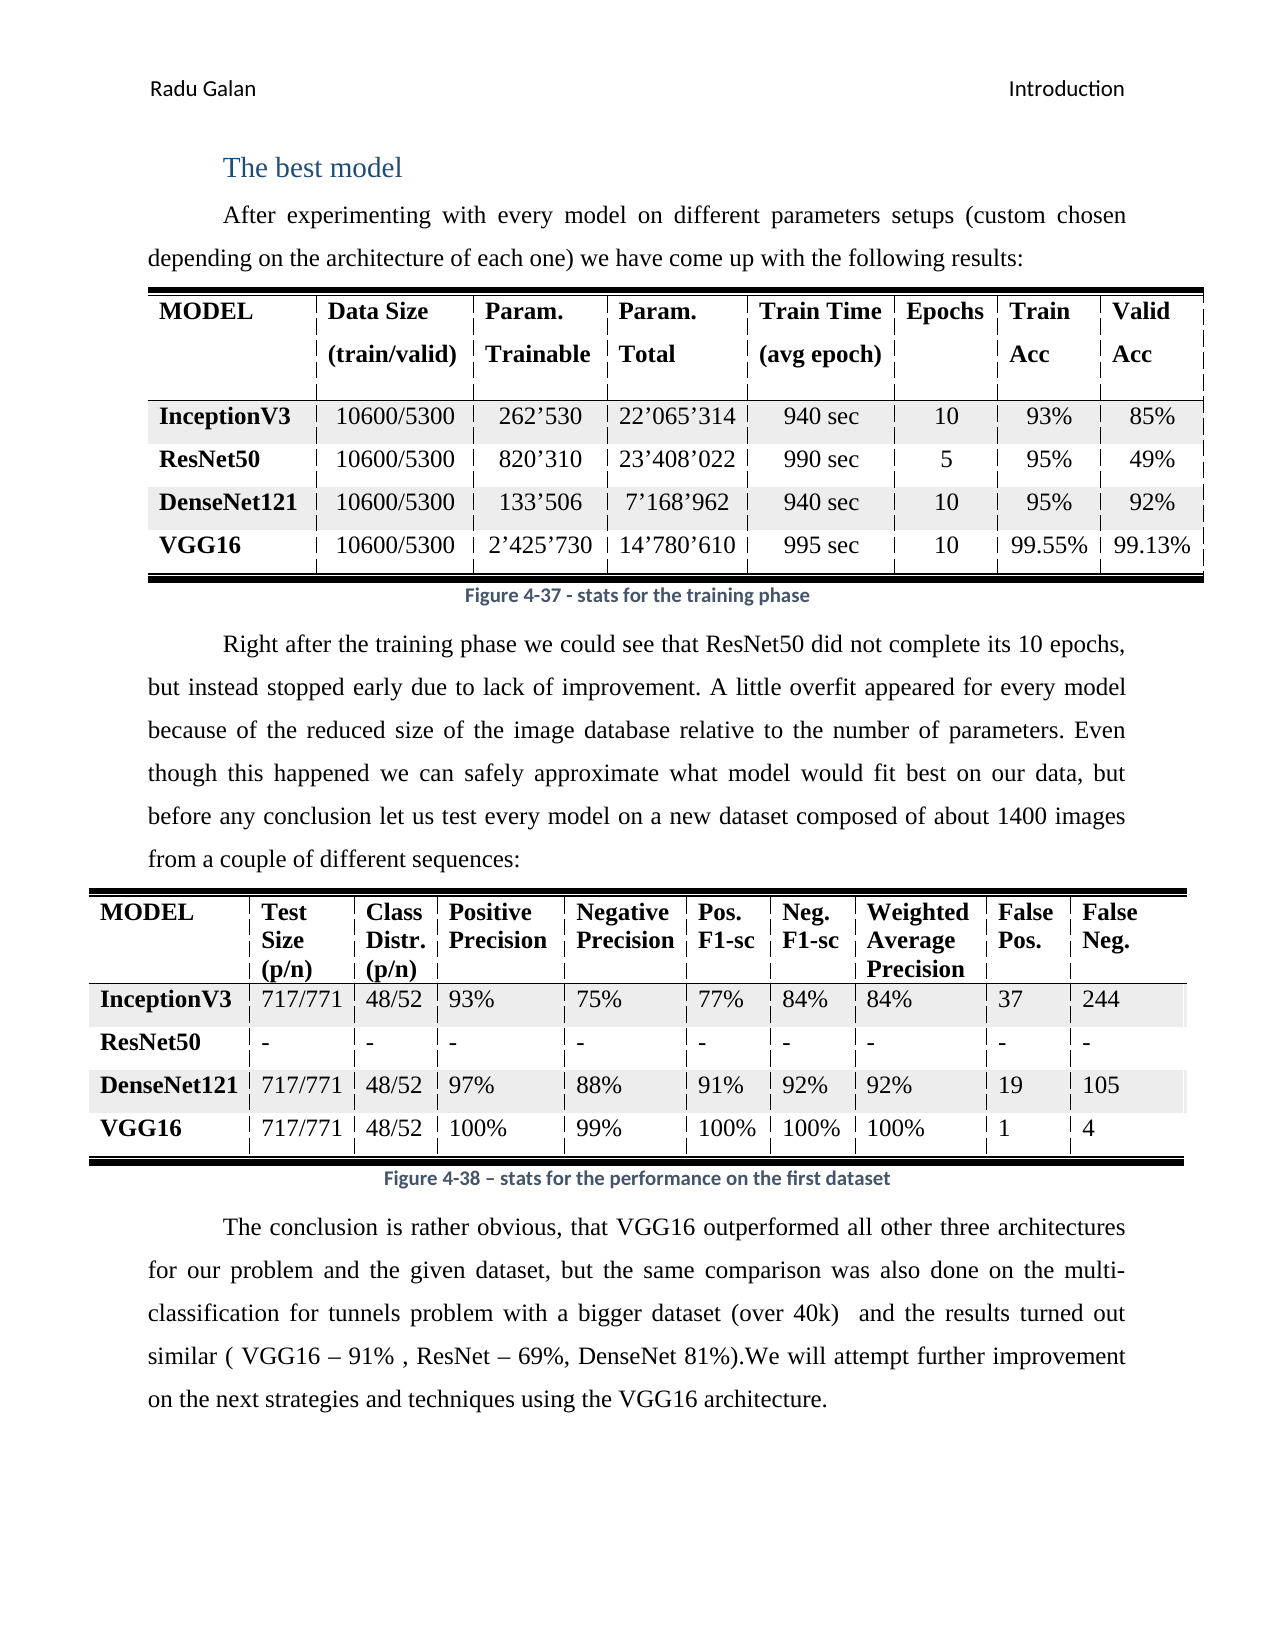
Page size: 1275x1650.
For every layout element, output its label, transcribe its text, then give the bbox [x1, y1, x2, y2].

table_header False Pos. [987, 897, 1071, 983]
table_header Epochs [895, 296, 998, 400]
table_header Negative Precision [565, 897, 687, 983]
table_header Train Time (avg epoch) [748, 296, 895, 400]
table_cell 37 [987, 984, 1071, 1027]
table_cell 85% [1101, 401, 1204, 444]
table_cell 77% [687, 984, 771, 1027]
table_cell 10 [895, 530, 998, 573]
table_cell 92% [855, 1070, 987, 1113]
table_cell 717/771 [250, 984, 354, 1027]
table_cell - [250, 1027, 354, 1070]
table_cell - [771, 1027, 855, 1070]
table_cell 95% [998, 487, 1101, 530]
table_cell - [1071, 1027, 1183, 1070]
table_cell - [565, 1027, 687, 1070]
table_header Param. Trainable [474, 296, 607, 400]
table_cell 717/771 [250, 1070, 354, 1113]
table_cell 1 [987, 1113, 1071, 1156]
table_cell 99.13% [1101, 530, 1204, 573]
text The conclusion is rather obvious, that VGG16 outperformed all other three architectures for our problem and the given dataset, but the same comparison was also done on the multi-classification for tunnels problem with a bigger dataset (over 40k) and the results turned out similar ( VGG16 – 91% , ResNet – 69%, DenseNet 81%).We will attempt further improvement on the next strategies and techniques using the VGG16 architecture. [148, 1212, 1127, 1413]
table_cell 105 [1071, 1070, 1183, 1113]
table_cell 995 sec [748, 530, 895, 573]
table_cell 19 [987, 1070, 1071, 1113]
table_cell 4 [1071, 1113, 1183, 1156]
table_cell 717/771 [250, 1113, 354, 1156]
table_cell 99% [565, 1113, 687, 1156]
table_cell 820’310 [474, 444, 607, 487]
table_cell - [855, 1027, 987, 1070]
table_cell 10600/5300 [316, 444, 474, 487]
table_header Param. Total [607, 296, 748, 400]
table_cell VGG16 [89, 1113, 250, 1156]
table_cell 23’408’022 [607, 444, 748, 487]
table_cell 92% [771, 1070, 855, 1113]
table_cell 10600/5300 [316, 487, 474, 530]
table_cell 75% [565, 984, 687, 1027]
table_header Valid Acc [1101, 296, 1204, 400]
table_header Data Size (train/valid) [316, 296, 474, 400]
table_cell 10 [895, 487, 998, 530]
table_cell 10600/5300 [316, 530, 474, 573]
table_cell 940 sec [748, 401, 895, 444]
table_cell 93% [437, 984, 565, 1027]
table_header Pos. F1-sc [687, 897, 771, 983]
table_cell DenseNet121 [148, 487, 316, 530]
table_cell 990 sec [748, 444, 895, 487]
table_cell ResNet50 [148, 444, 316, 487]
table_cell 93% [998, 401, 1101, 444]
table_header MODEL [89, 897, 250, 983]
table_cell DenseNet121 [89, 1070, 250, 1113]
table_cell ResNet50 [89, 1027, 250, 1070]
table_header Train Acc [998, 296, 1101, 400]
table_cell 95% [998, 444, 1101, 487]
table_cell 100% [437, 1113, 565, 1156]
table_cell 100% [855, 1113, 987, 1156]
table_cell 48/52 [354, 1070, 437, 1113]
table_cell 244 [1071, 984, 1183, 1027]
table_header False Neg. [1071, 897, 1187, 983]
table_header Positive Precision [437, 897, 565, 983]
table_cell 84% [855, 984, 987, 1027]
table_cell 133’506 [474, 487, 607, 530]
table_header Class Distr. (p/n) [354, 897, 437, 983]
table_cell 48/52 [354, 984, 437, 1027]
table_cell 262’530 [474, 401, 607, 444]
table_cell 49% [1101, 444, 1204, 487]
table_cell 14’780’610 [607, 530, 748, 573]
table_cell 88% [565, 1070, 687, 1113]
table_cell 7’168’962 [607, 487, 748, 530]
table_cell 10 [895, 401, 998, 444]
table_header Weighted Average Precision [855, 897, 987, 983]
table_cell 99.55% [998, 530, 1101, 573]
subtitle The best model [148, 150, 1127, 183]
table_cell 940 sec [748, 487, 895, 530]
table_cell - [437, 1027, 565, 1070]
text Right after the training phase we could see that ResNet50 did not complete its 10 epochs, but instead stopped early due to lack of improvement. A little overfit appeared for every model because of the reduced size of the image database relative to the number of parameters. Even though this happened we can safely approximate what model would fit best on our data, but before any conclusion let us test every model on a new dataset composed of about 1400 images from a couple of different sequences: [148, 629, 1127, 873]
table_cell 91% [687, 1070, 771, 1113]
table_cell 100% [687, 1113, 771, 1156]
table_header Test Size (p/n) [250, 897, 354, 983]
table_cell 97% [437, 1070, 565, 1113]
table_cell 2’425’730 [474, 530, 607, 573]
table_cell - [354, 1027, 437, 1070]
table_cell 22’065’314 [607, 401, 748, 444]
table_cell 48/52 [354, 1113, 437, 1156]
table_cell - [987, 1027, 1071, 1070]
table_cell 5 [895, 444, 998, 487]
text After experimenting with every model on different parameters setups (custom chosen depending on the architecture of each one) we have come up with the following results: [148, 200, 1127, 272]
table_header Neg. F1-sc [771, 897, 855, 983]
table_cell 100% [771, 1113, 855, 1156]
table_cell InceptionV3 [89, 984, 250, 1027]
table_cell 84% [771, 984, 855, 1027]
table_cell VGG16 [148, 530, 316, 573]
table_cell 10600/5300 [316, 401, 474, 444]
table_cell - [687, 1027, 771, 1070]
table_cell InceptionV3 [148, 401, 316, 444]
table_cell 92% [1101, 487, 1204, 530]
table_header MODEL [148, 296, 316, 400]
